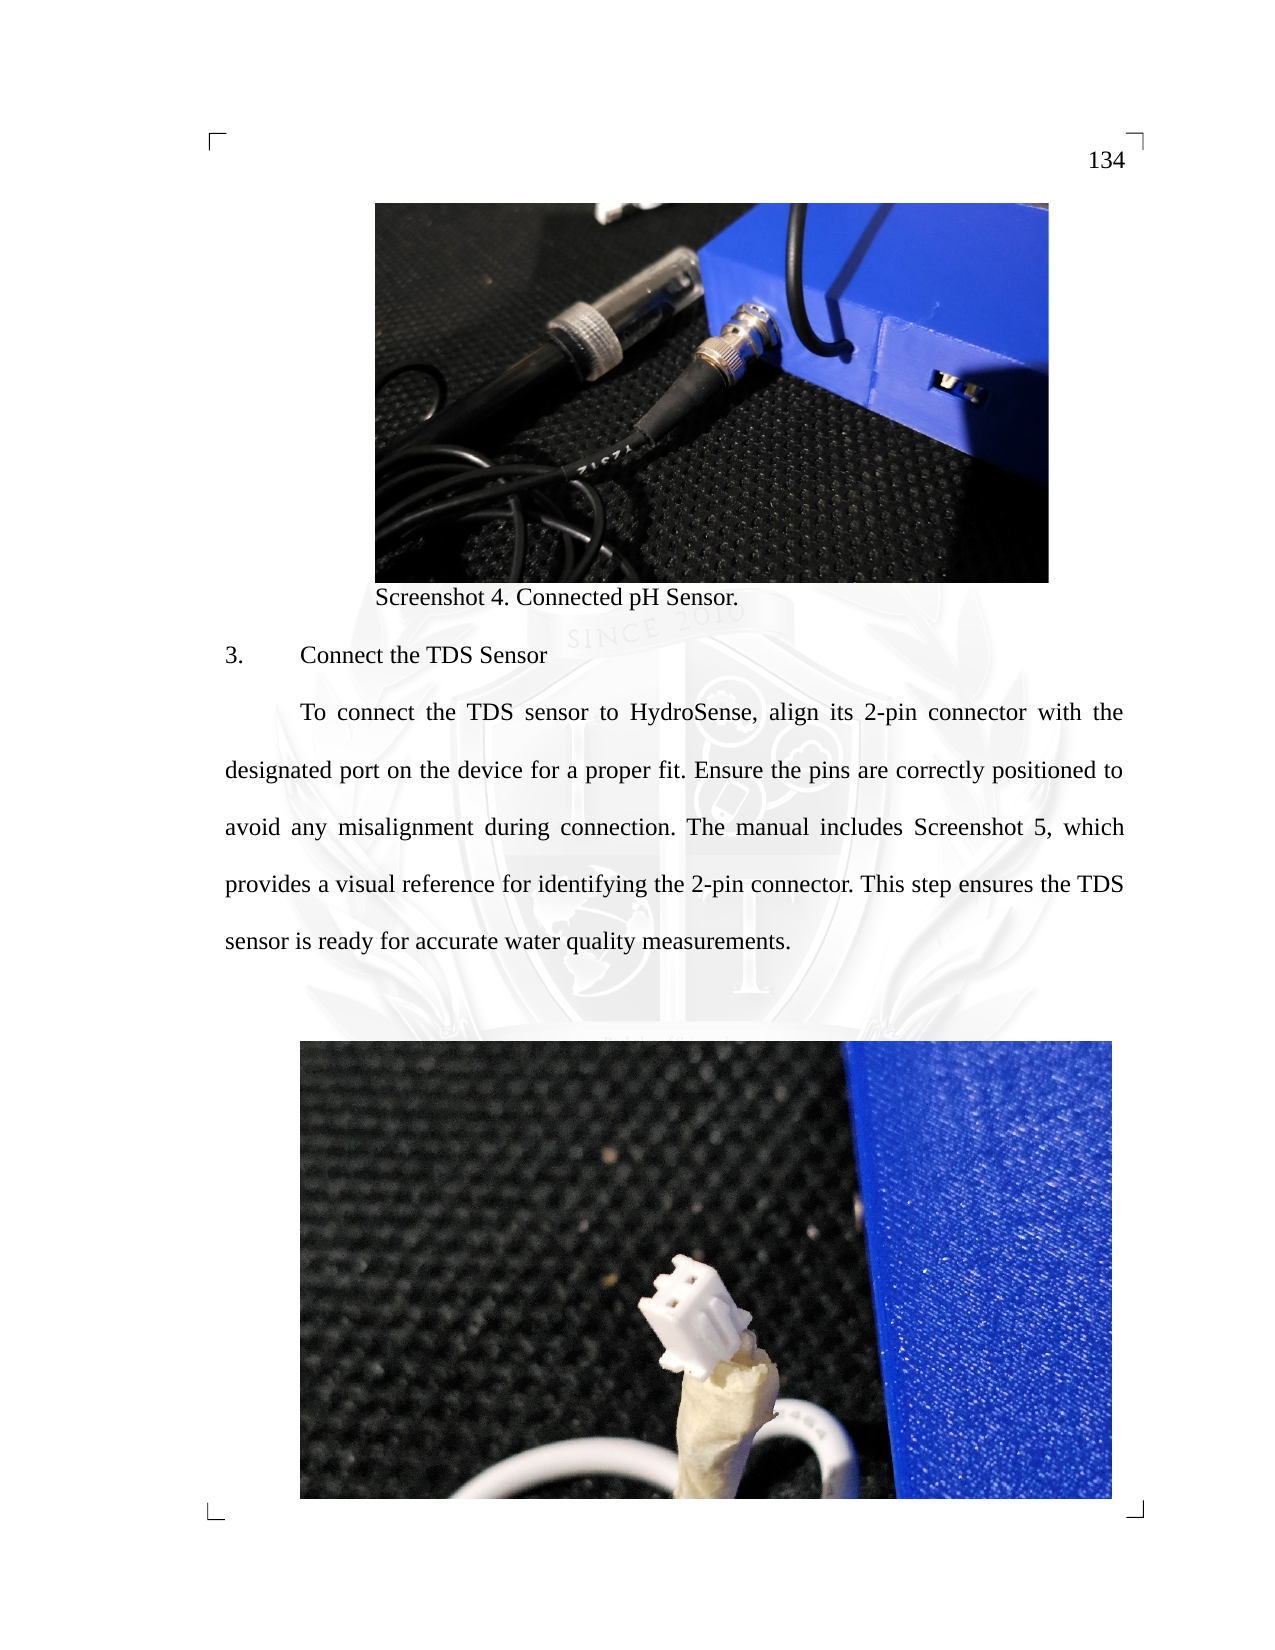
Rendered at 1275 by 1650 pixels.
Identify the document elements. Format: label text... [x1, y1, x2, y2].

text Screenshot 4. Connected pH Sensor. [225, 582, 1125, 611]
picture [220, 203, 1129, 1499]
text 3. Connect the TDS Sensor [225, 640, 1125, 669]
text To connect the TDS sensor to HydroSense, align its 2-pin connector with the designated port on the device for a proper fit. Ensure the pins are correctly positioned to avoid any misalignment during connection. The manual includes Screenshot 5, which provides a visual reference for identifying the 2-pin connector. This step ensures the TDS sensor is ready for accurate water quality measurements. [225, 697, 1125, 955]
